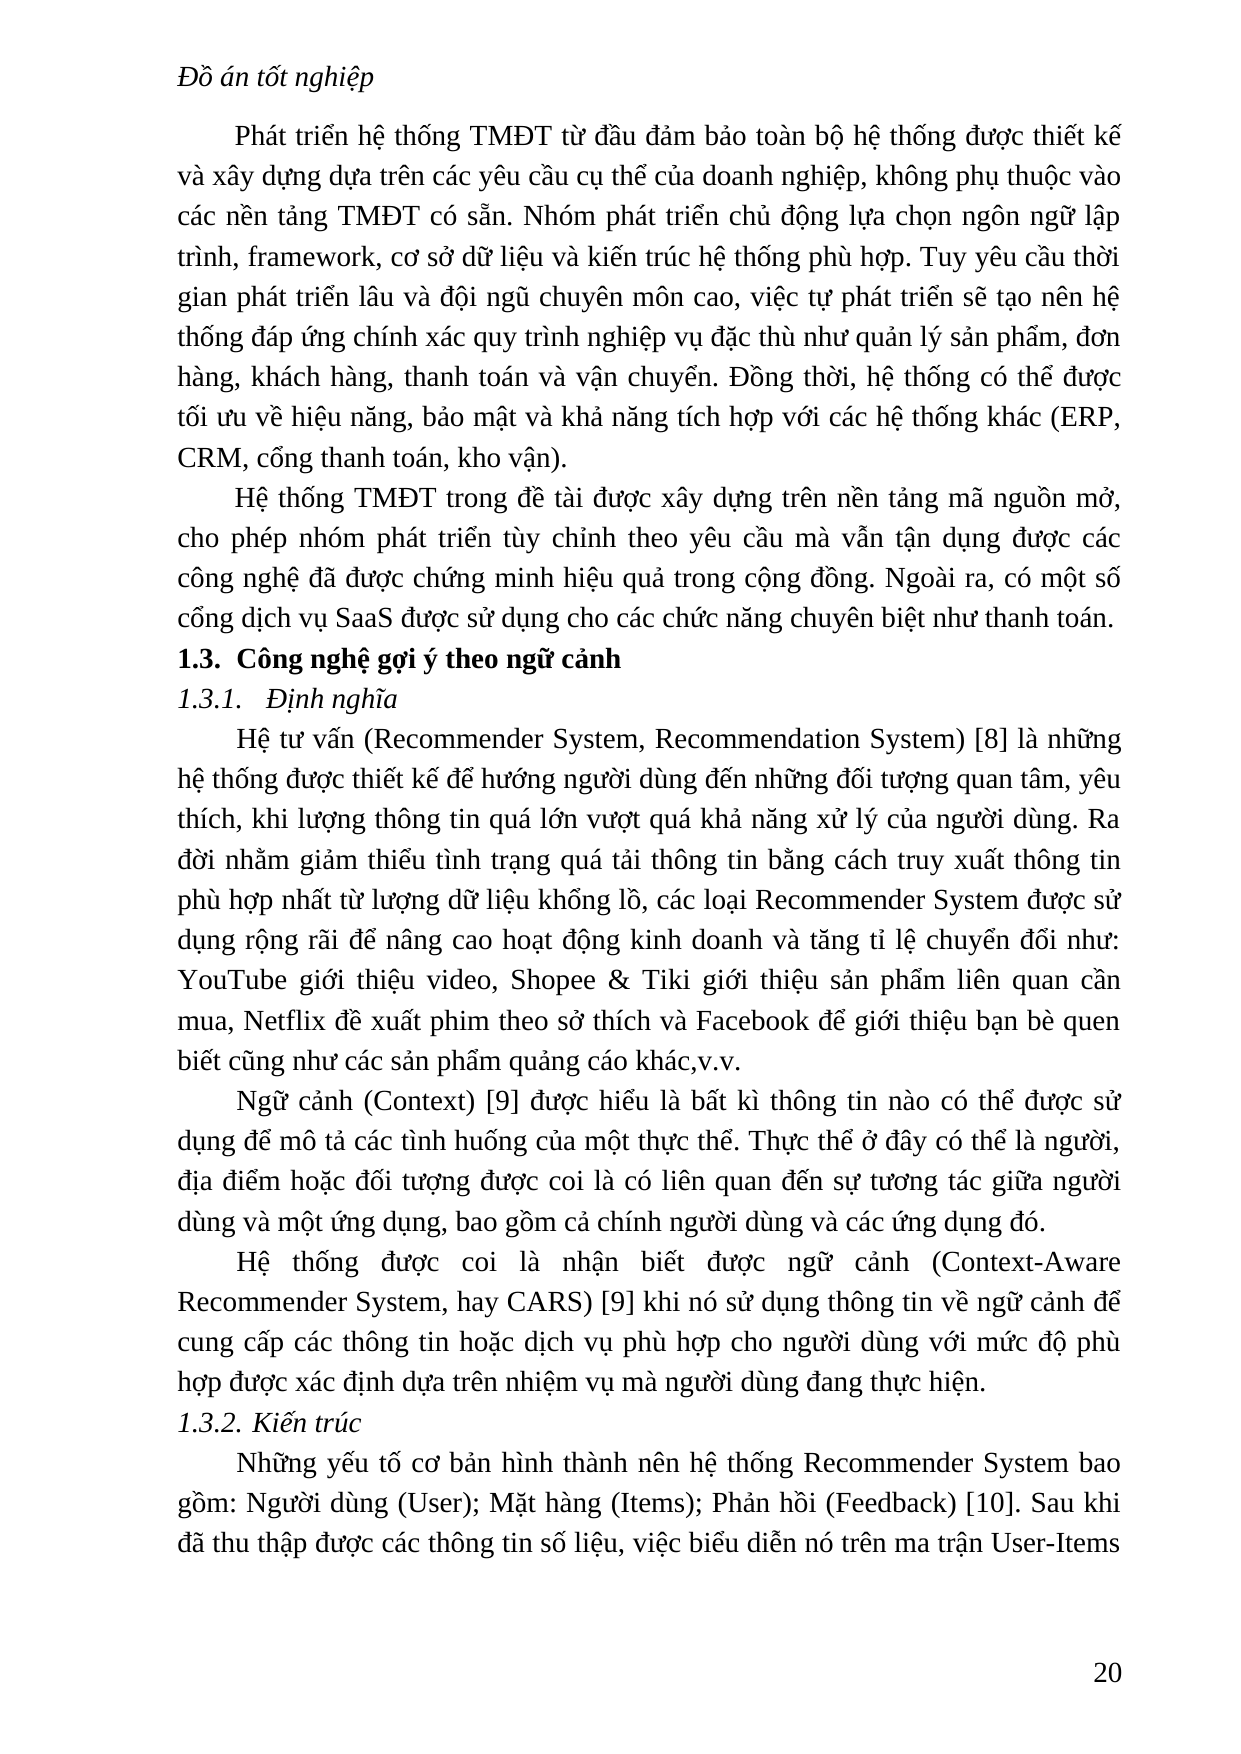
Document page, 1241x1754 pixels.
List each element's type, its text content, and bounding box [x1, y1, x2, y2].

text Ngữ cảnh (Context) [9] được hiểu là bất kì thông tin nào có thể được sử dụng để mô tả các tình huống của một thực thể. Thực thể ở đây có thể là người, địa điểm hoặc đối tượng được coi là có liên quan đến sự tương tác giữa người dùng và một ứng dụng, bao gồm cả chính người dùng và các ứng dụng đó. [177, 1083, 1122, 1237]
text Phát triển hệ thống TMĐT từ đầu đảm bảo toàn bộ hệ thống được thiết kế và xây dựng dựa trên các yêu cầu cụ thể của doanh nghiệp, không phụ thuộc vào các nền tảng TMĐT có sẵn. Nhóm phát triển chủ động lựa chọn ngôn ngữ lập trình, framework, cơ sở dữ liệu và kiến trúc hệ thống phù hợp. Tuy yêu cầu thời gian phát triển lâu và đội ngũ chuyên môn cao, việc tự phát triển sẽ tạo nên hệ thống đáp ứng chính xác quy trình nghiệp vụ đặc thù như quản lý sản phẩm, đơn hàng, khách hàng, thanh toán và vận chuyển. Đồng thời, hệ thống có thể được tối ưu về hiệu năng, bảo mật và khả năng tích hợp với các hệ thống khác (ERP, CRM, cổng thanh toán, kho vận). [177, 118, 1122, 473]
text Hệ thống được coi là nhận biết được ngữ cảnh (Context-Aware Recommender System, hay CARS) [9] khi nó sử dụng thông tin về ngữ cảnh để cung cấp các thông tin hoặc dịch vụ phù hợp cho người dùng với mức độ phù hợp được xác định dựa trên nhiệm vụ mà người dùng đang thực hiện. [177, 1244, 1122, 1398]
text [177, 1445, 1122, 1559]
text Hệ thống TMĐT trong đề tài được xây dựng trên nền tảng mã nguồn mở, cho phép nhóm phát triển tùy chỉnh theo yêu cầu mà vẫn tận dụng được các công nghệ đã được chứng minh hiệu quả trong cộng đồng. Ngoài ra, có một số cổng dịch vụ SaaS được sử dụng cho các chức năng chuyên biệt như thanh toán. [177, 480, 1122, 634]
subtitle Công nghệ gợi ý theo ngữ cảnh [177, 641, 1122, 674]
text Hệ tư vấn (Recommender System, Recommendation System) [8] là những hệ thống được thiết kế để hướng người dùng đến những đối tượng quan tâm, yêu thích, khi lượng thông tin quá lớn vượt quá khả năng xử lý của người dùng. Ra đời nhằm giảm thiểu tình trạng quá tải thông tin bằng cách truy xuất thông tin phù hợp nhất từ lượng dữ liệu khổng lồ, các loại Recommender System được sử dụng rộng rãi để nâng cao hoạt động kinh doanh và tăng tỉ lệ chuyển đổi như: YouTube giới thiệu video, Shopee & Tiki giới thiệu sản phẩm liên quan cần mua, Netflix đề xuất phim theo sở thích và Facebook để giới thiệu bạn bè quen biết cũng như các sản phẩm quảng cáo khác,v.v. [177, 721, 1122, 1076]
subtitle Định nghĩa [177, 681, 1122, 714]
subtitle Kiến trúc [177, 1405, 1122, 1438]
